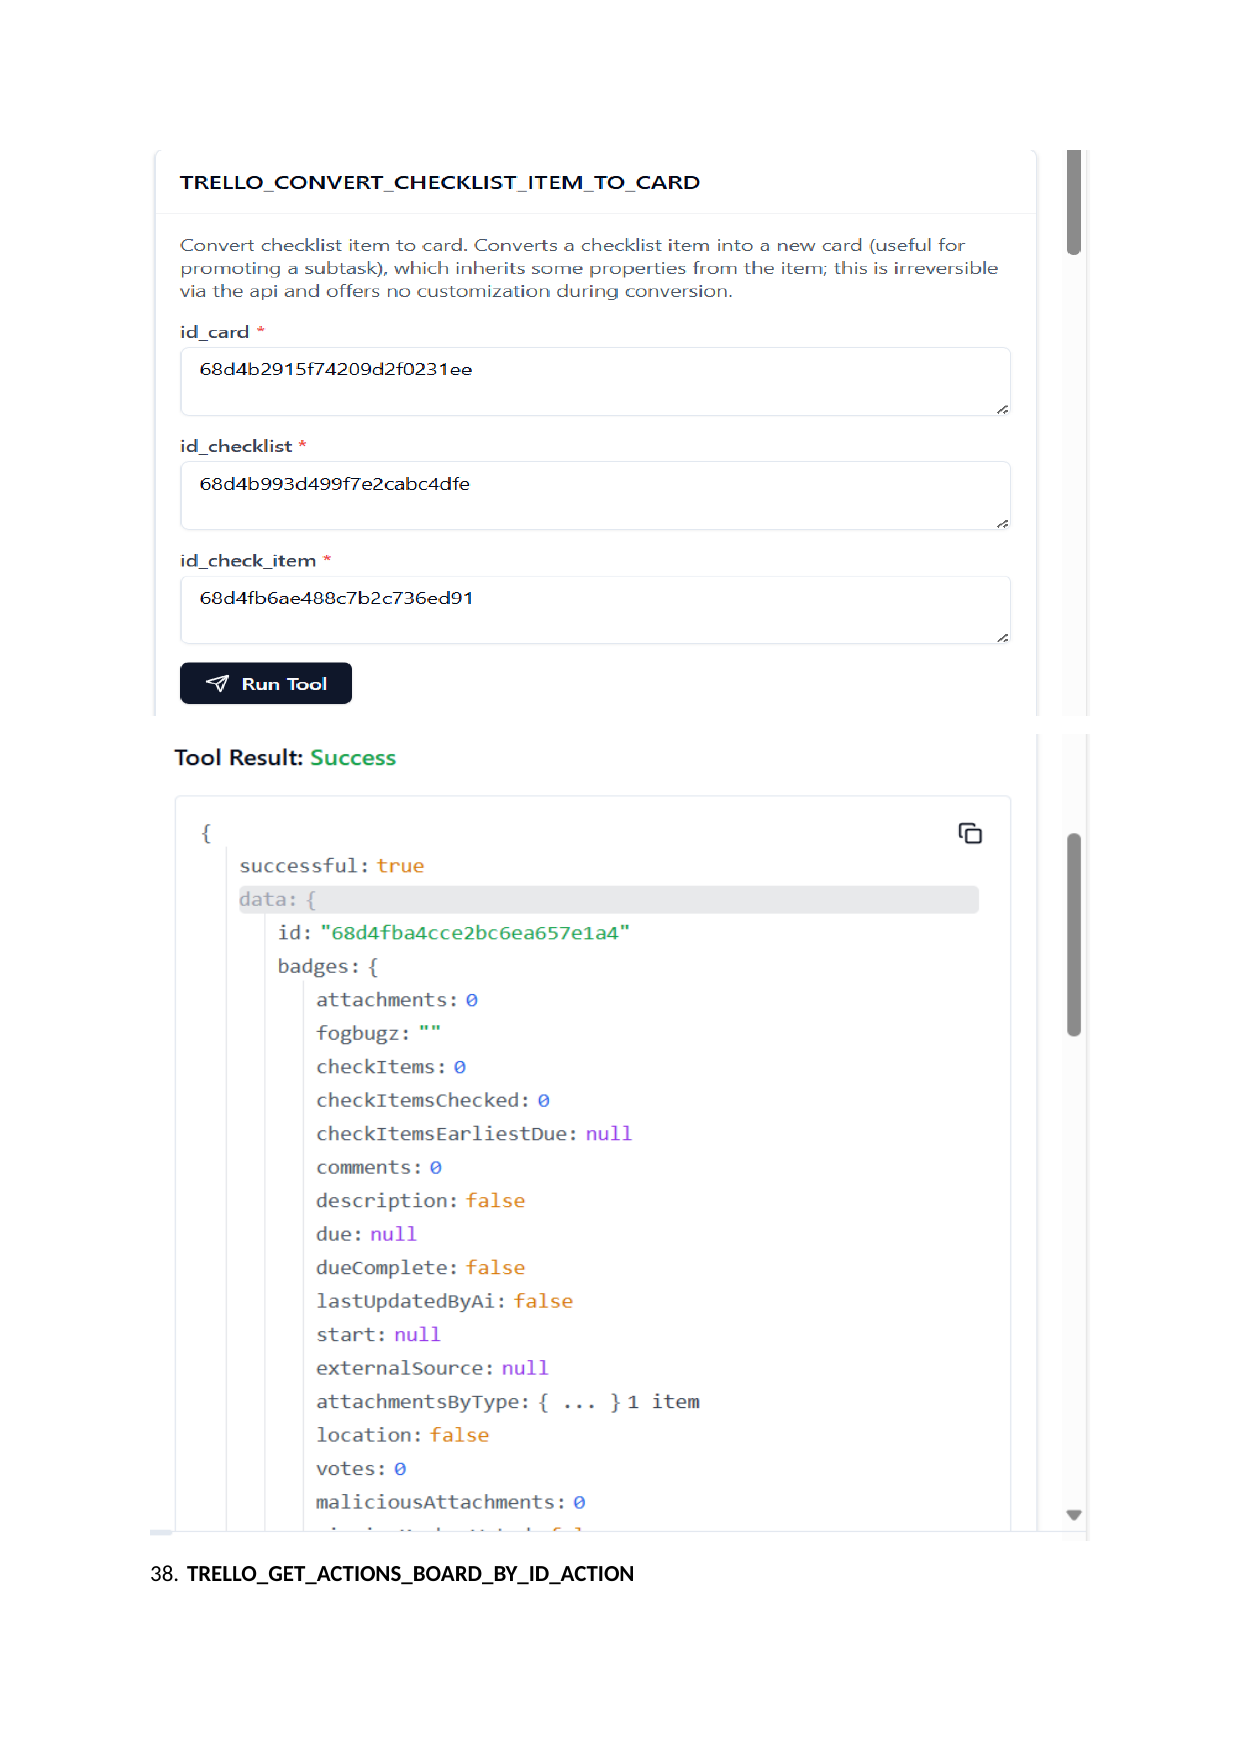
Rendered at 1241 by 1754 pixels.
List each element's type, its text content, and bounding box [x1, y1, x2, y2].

picture [150, 734, 1091, 1541]
picture [150, 150, 1091, 716]
text 38. TRELLO_GET_ACTIONS_BOARD_BY_ID_ACTION [150, 1559, 1090, 1588]
